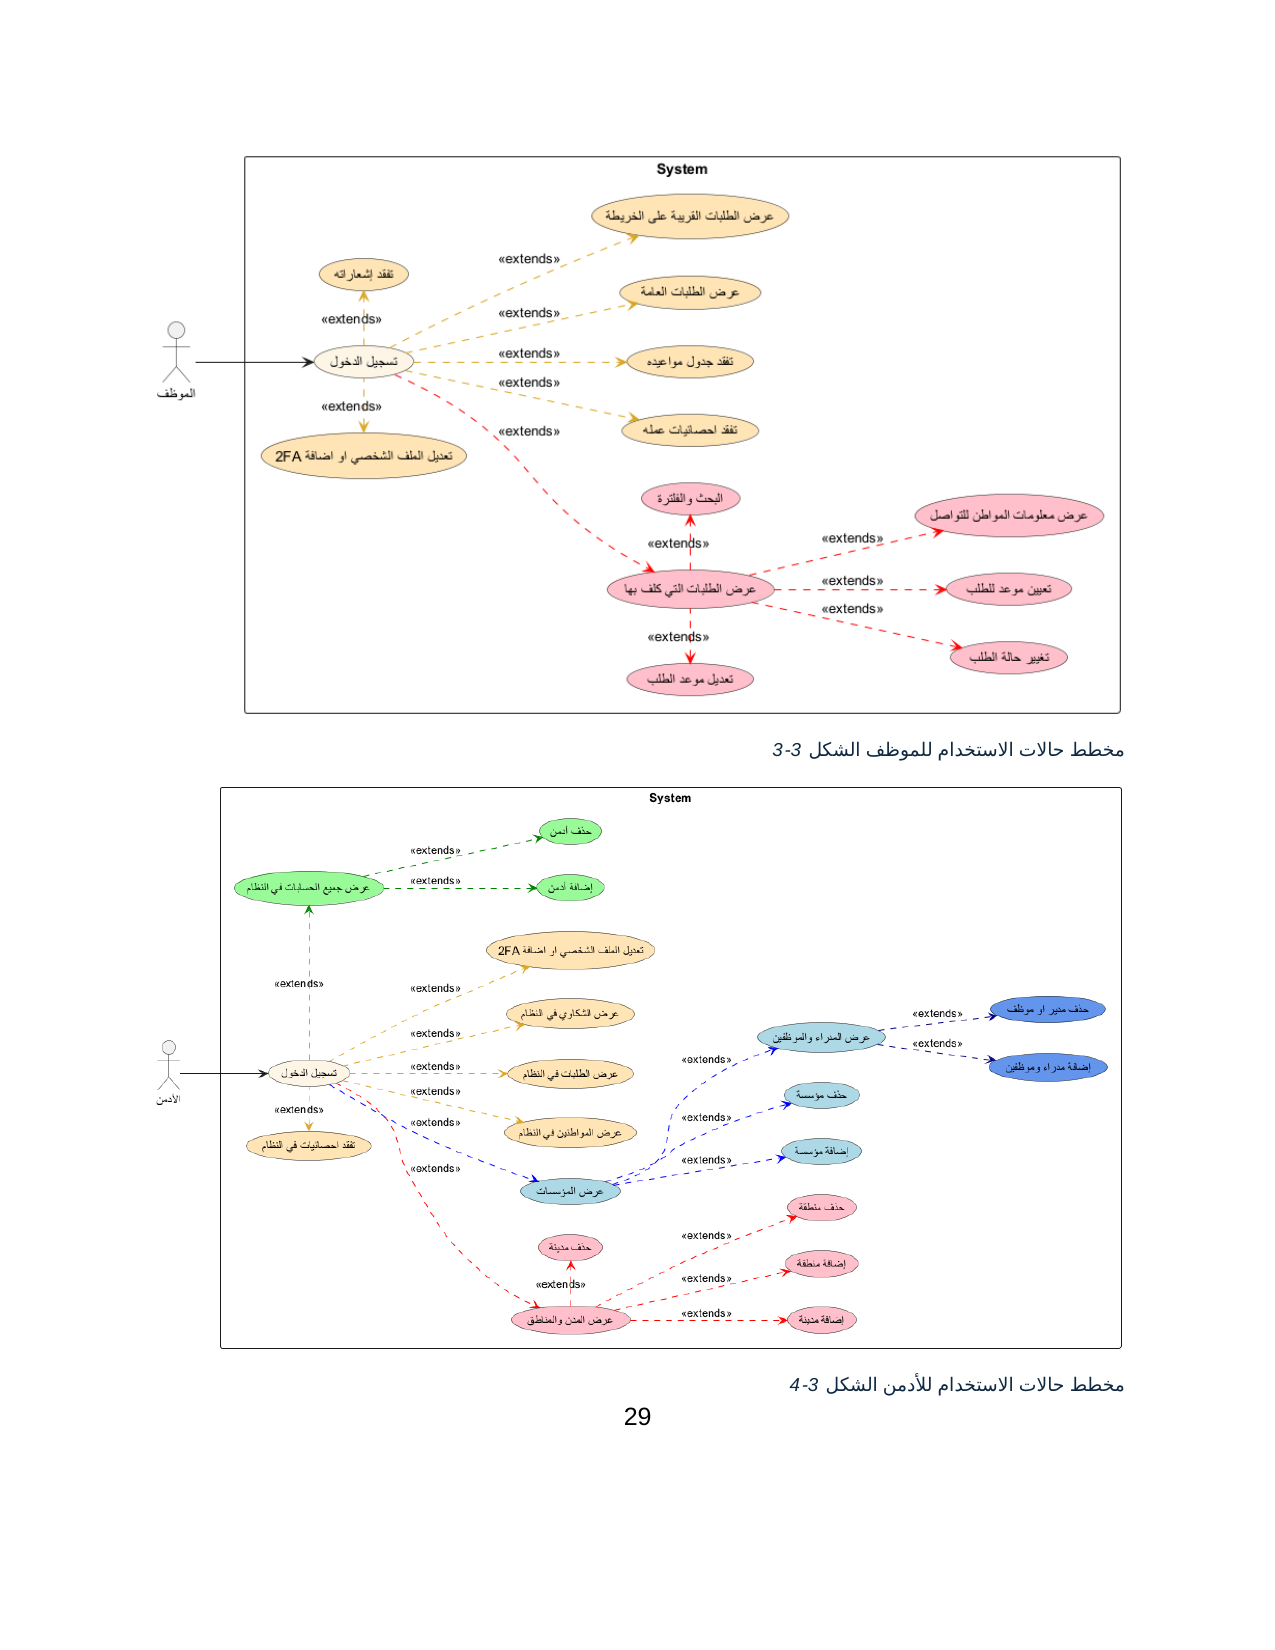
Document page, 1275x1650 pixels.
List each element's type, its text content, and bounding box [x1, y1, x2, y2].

text مخطط حالات الاستخدام للموظف الشكل 3-3 [150, 739, 1125, 761]
text مخطط حالات الاستخدام للأدمن الشكل 3-4 [150, 1373, 1125, 1395]
picture [151, 150, 1125, 718]
picture [151, 781, 1125, 1352]
